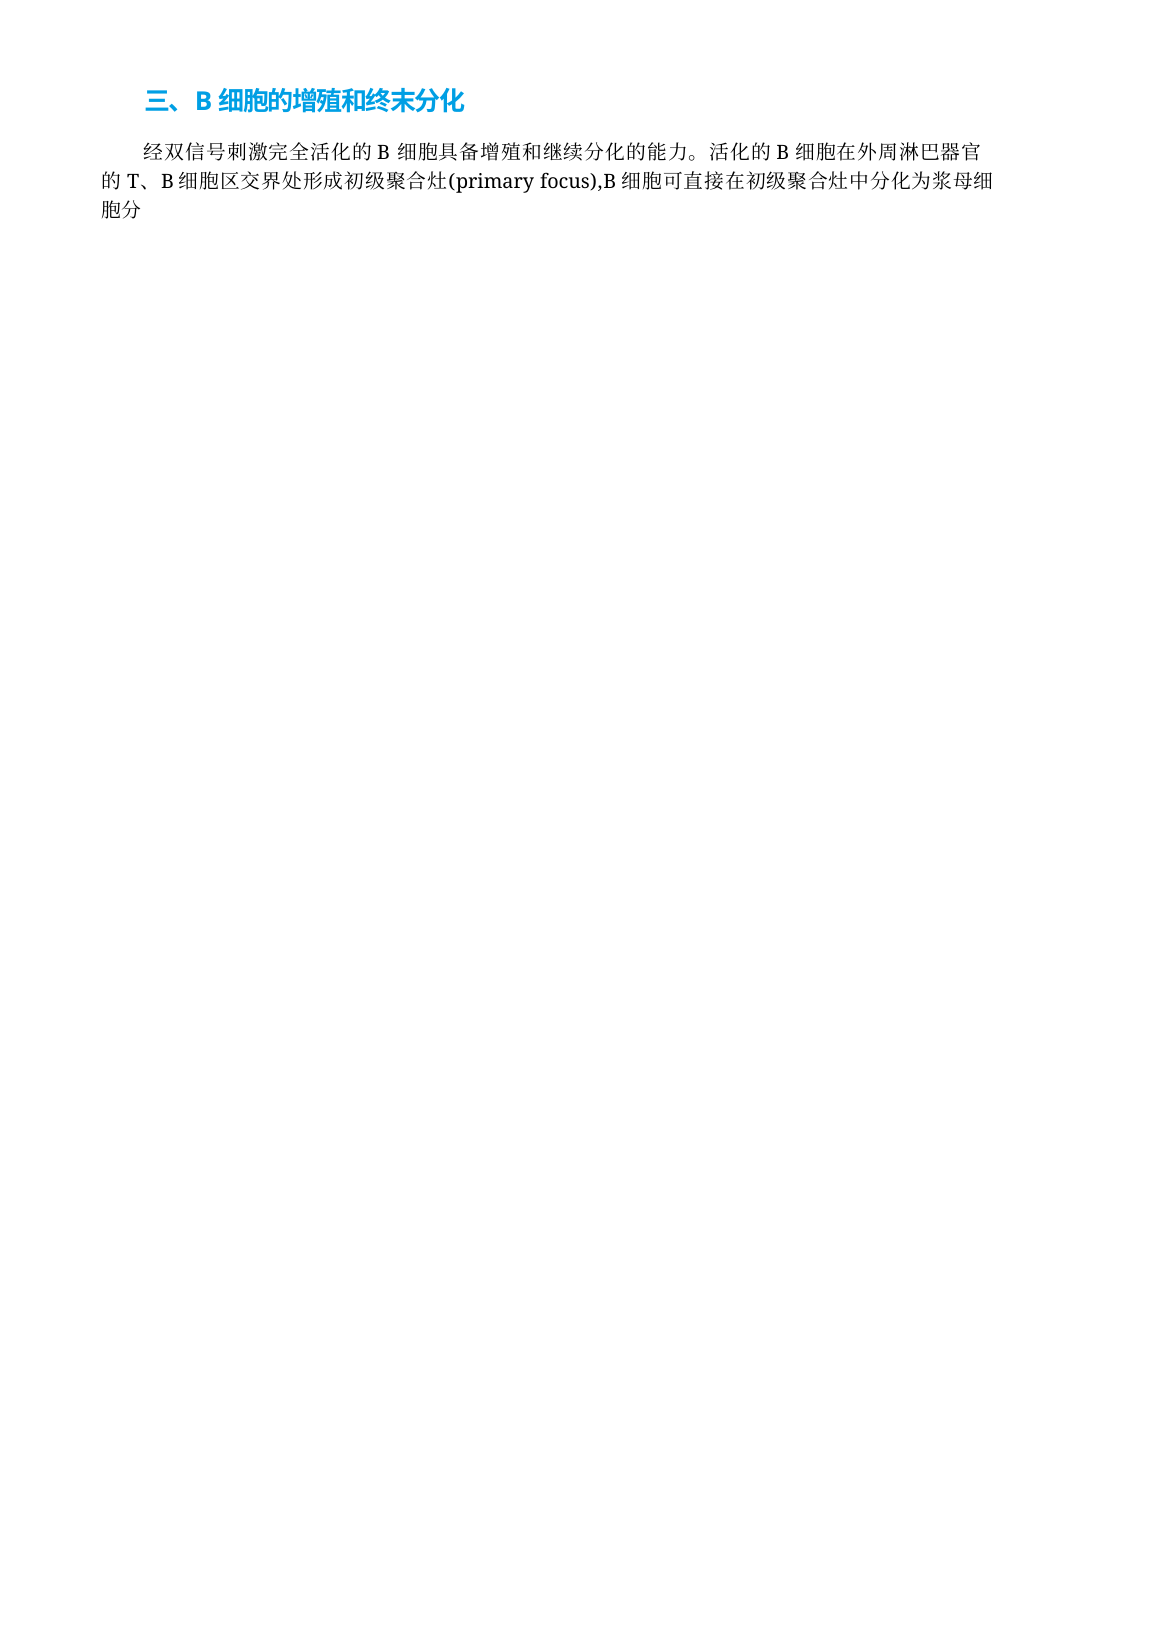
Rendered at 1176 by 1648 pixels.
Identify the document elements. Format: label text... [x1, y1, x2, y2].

text 三、B 细胞的增殖和终末分化 [144, 83, 1120, 118]
text 经双信号刺激完全活化的B 细胞具备增殖和继续分化的能力。活化的B 细胞在外周淋巴器官的 T、B细胞区交界处形成初级聚合灶(primary focus),B细胞可直接在初级聚合灶中分化为浆母细胞分 [101, 136, 1000, 223]
